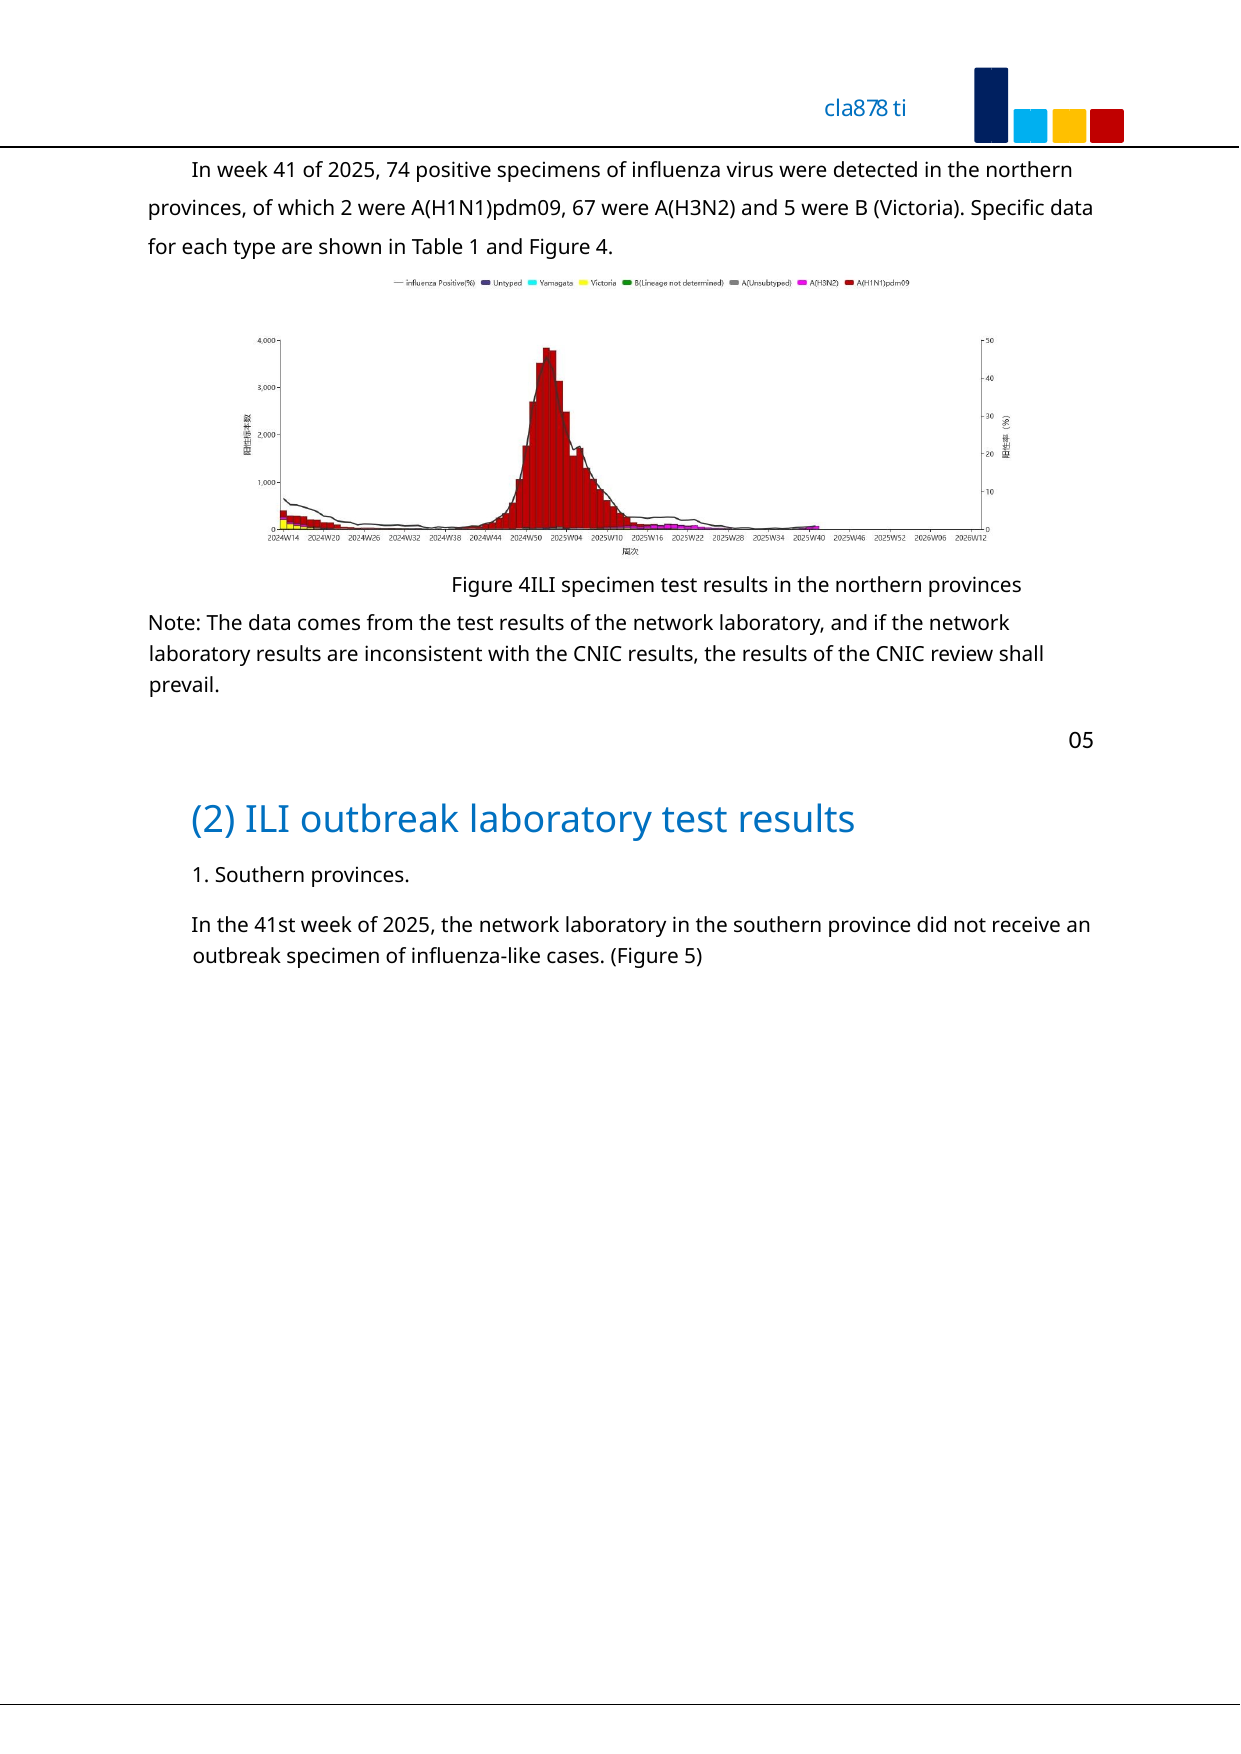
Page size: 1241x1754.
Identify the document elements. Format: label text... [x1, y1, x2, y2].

text 05 [137, 724, 1094, 755]
text In the 41st week of 2025, the network laboratory in the southern province did not receive an outbreak specimen of influenza-like cases. (Figure 5) [191, 910, 1103, 970]
subtitle (2) ILI outbreak laboratory test results [191, 792, 1103, 843]
text 1. Southern provinces. [192, 860, 1103, 889]
text In week 41 of 2025, 74 positive specimens of influenza virus were detected in the northern provinces, of which 2 were A(H1N1)pdm09, 67 were A(H3N2) and 5 were B (Victoria). Specific data for each type are shown in Table 1 and Figure 4. [148, 155, 1103, 260]
text Figure 4 ILI specimen test results in the northern provinces [137, 570, 1103, 598]
text Note: The data comes from the test results of the network laboratory, and if the network laboratory results are inconsistent with the CNIC results, the results of the CNIC review shall prevail. [148, 608, 1103, 699]
picture [239, 270, 1023, 561]
